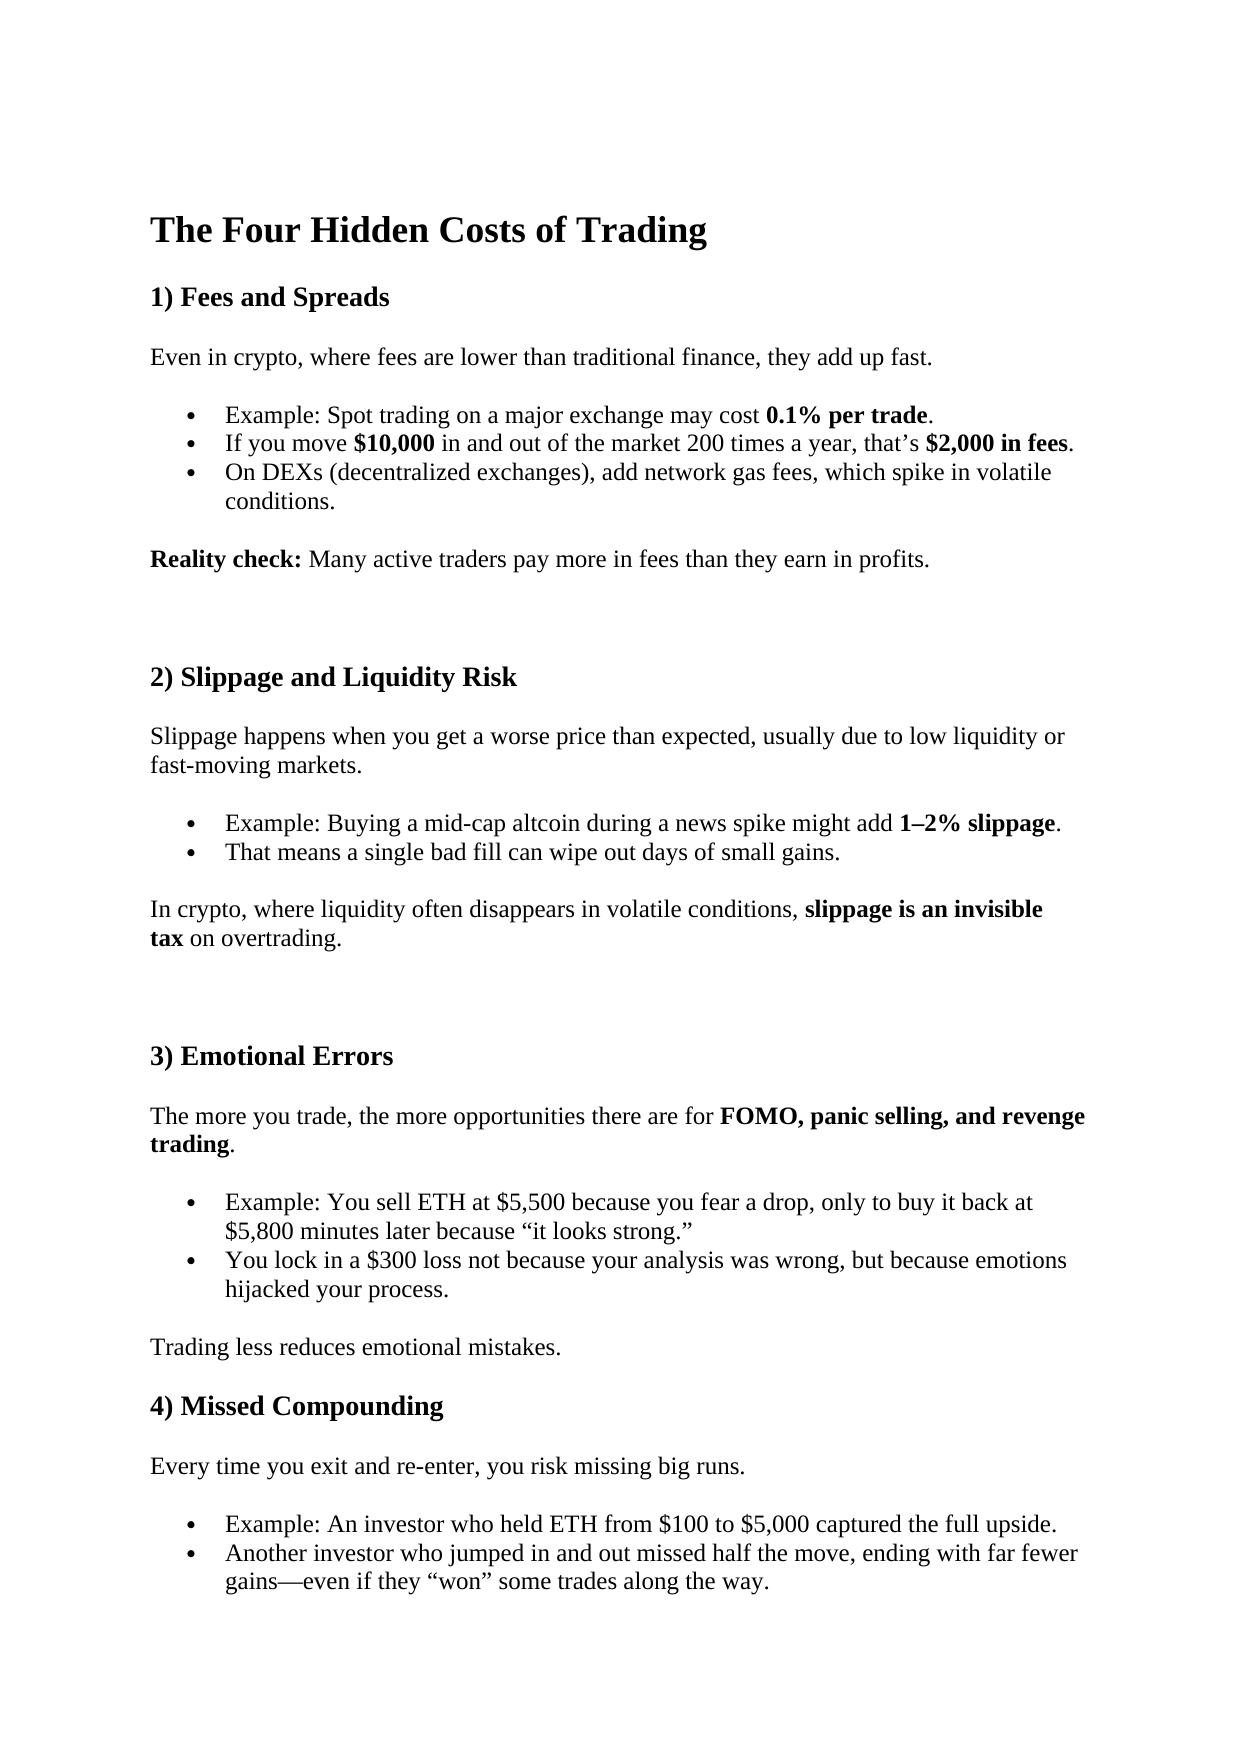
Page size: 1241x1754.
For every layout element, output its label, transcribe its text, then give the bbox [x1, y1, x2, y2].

list Another investor who jumped in and out missed half the move, ending with far fewer gains—even if they “won” some trades along the way. [187, 1538, 1090, 1595]
list Example: Buying a mid-cap altcoin during a news spike might add 1–2% slippage. [187, 808, 1090, 837]
text Slippage happens when you get a worse price than expected, usually due to low liquidity or fast-moving markets. [150, 721, 1090, 779]
text In crypto, where liquidity often disappears in volatile conditions, slippage is an invisible tax on overtrading. [150, 894, 1090, 952]
text Every time you exit and re-enter, you risk missing big runs. [150, 1451, 1090, 1480]
text 2) Slippage and Liquidity Risk [150, 660, 1090, 692]
text The more you trade, the more opportunities there are for FOMO, panic selling, and revenge trading. [150, 1101, 1090, 1158]
text 3) Emotional Errors [150, 1039, 1090, 1072]
list Example: You sell ETH at $5,500 because you fear a drop, only to buy it back at $5,800 minutes later because “it looks strong.” [187, 1187, 1090, 1245]
text Even in crypto, where fees are lower than traditional finance, they add up fast. [150, 342, 1090, 371]
text 4) Missed Compounding [150, 1389, 1090, 1422]
text Trading less reduces emotional mistakes. [150, 1332, 1090, 1360]
list On DEXs (decentralized exchanges), add network gas fees, which spike in volatile conditions. [187, 457, 1090, 515]
list Example: Spot trading on a major exchange may cost 0.1% per trade. [187, 400, 1090, 428]
list If you move $10,000 in and out of the market 200 times a year, that’s $2,000 in fees. [187, 428, 1090, 457]
list That means a single bad fill can wipe out days of small gains. [187, 837, 1090, 865]
list Example: An investor who held ETH from $100 to $5,000 captured the full upside. [187, 1509, 1090, 1538]
text 1) Fees and Spreads [150, 280, 1090, 313]
list You lock in a $300 loss not because your analysis was wrong, but because emotions hijacked your process. [187, 1245, 1090, 1302]
text Reality check: Many active traders pay more in fees than they earn in profits. [150, 544, 1090, 573]
text The Four Hidden Costs of Trading [150, 208, 1090, 251]
